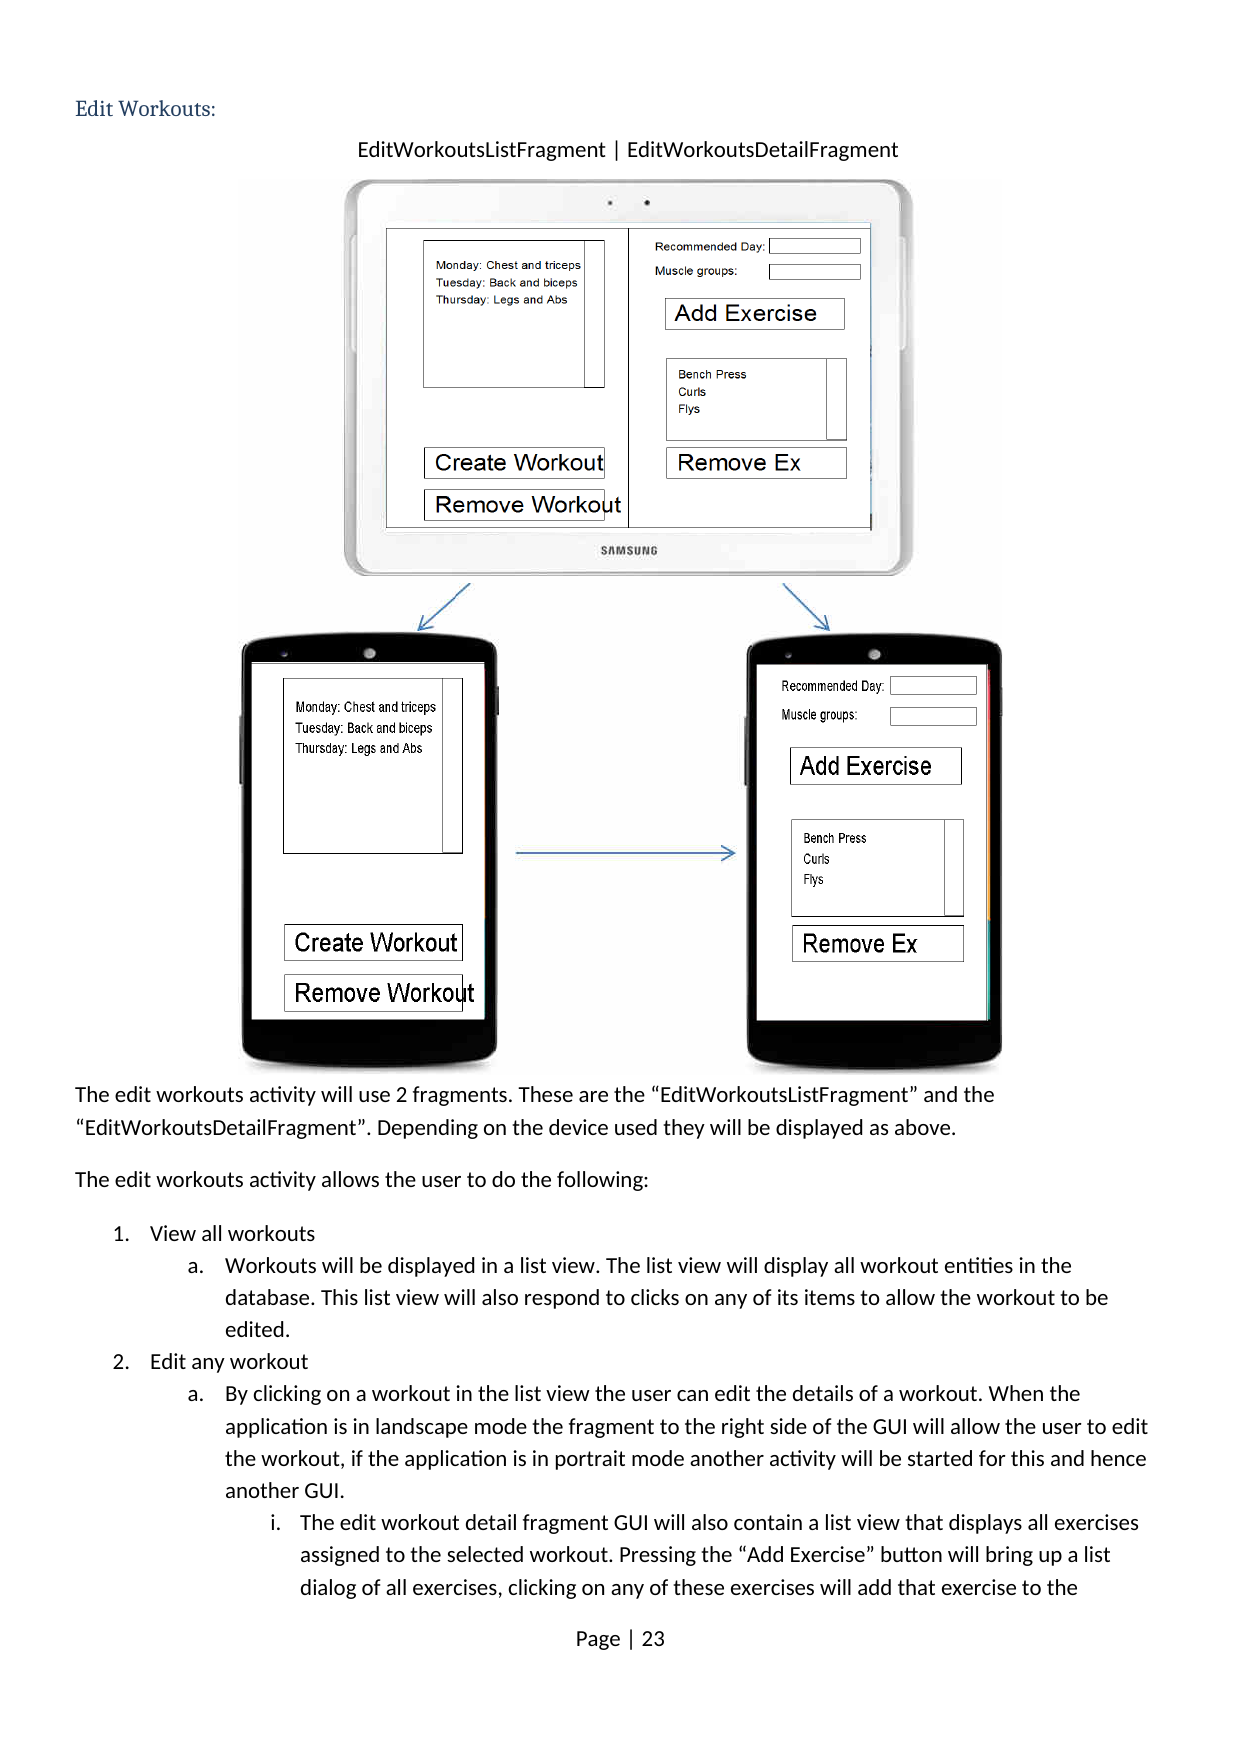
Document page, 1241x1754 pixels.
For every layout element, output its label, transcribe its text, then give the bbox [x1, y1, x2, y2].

list Edit any workout [112, 1347, 1165, 1375]
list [281, 1508, 1165, 1601]
list View all workouts [112, 1219, 1165, 1247]
text The edit workouts activity allows the user to do the following: [75, 1166, 1165, 1194]
text The edit workouts activity will use 2 fragments. These are the “EditWorkoutsListFragment” and the “EditWorkoutsDetailFragment”. Depending on the device used they will be displayed as above. [75, 1080, 1165, 1141]
picture [237, 179, 1003, 1075]
subtitle Edit Workouts: [75, 96, 1165, 122]
list Workouts will be displayed in a list view. The list view will display all workout entities in the database. This list view will also respond to clicks on any of its items to allow the workout to be edited. [187, 1251, 1165, 1343]
list By clicking on a workout in the list view the user can edit the details of a workout. When the application is in landscape mode the fragment to the right side of the GUI will allow the user to edit the workout, if the application is in portrait mode another activity will be started for this and hence another GUI. [187, 1379, 1165, 1504]
